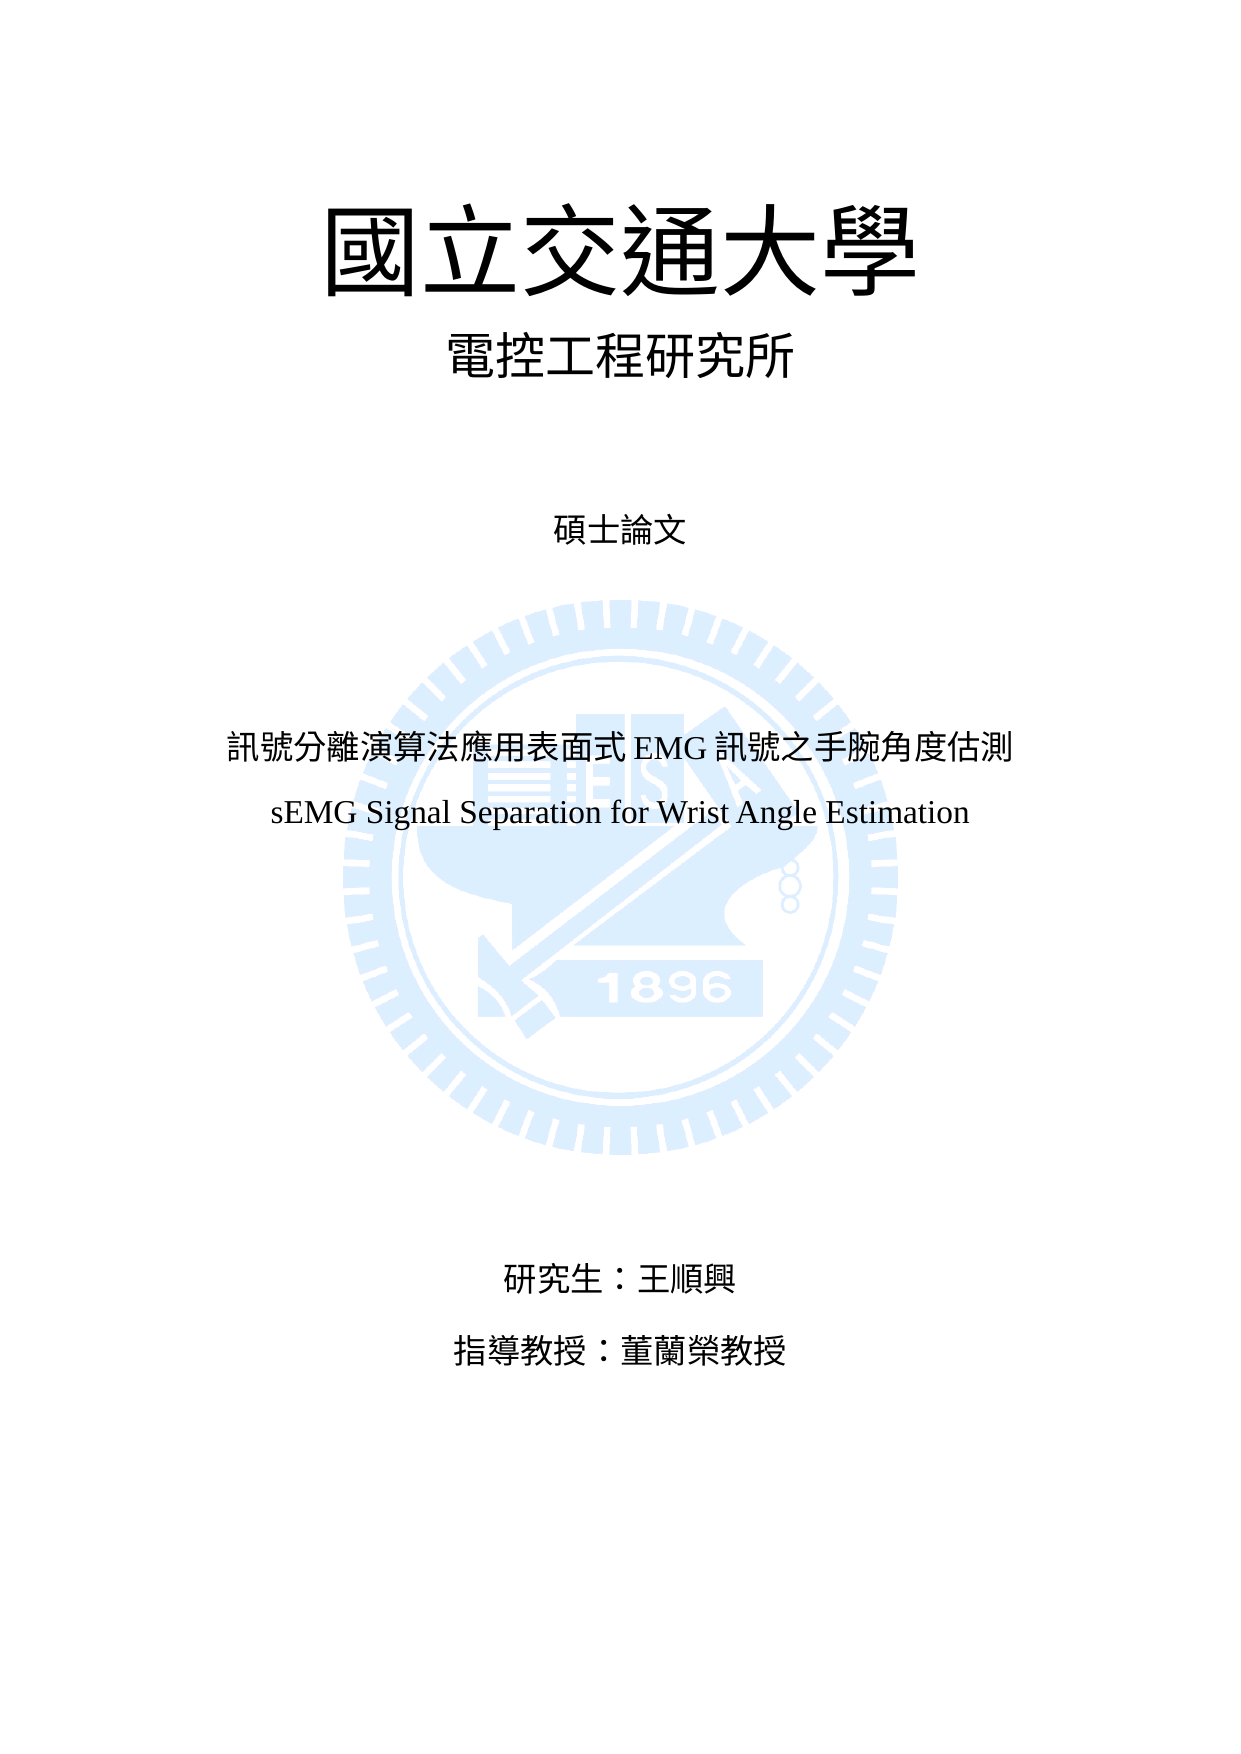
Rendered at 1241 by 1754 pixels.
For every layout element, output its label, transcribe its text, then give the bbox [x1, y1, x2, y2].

text 指導教授：董蘭榮教授 [187, 1325, 1053, 1373]
text 訊號分離演算法應用表面式EMG訊號之手腕角度估測 [187, 721, 1053, 769]
text 國立交通大學 [187, 172, 1053, 317]
text 研究生：王順興 [187, 1253, 1053, 1301]
text 碩士論文 [187, 504, 1053, 552]
text sEMG Signal Separation for Wrist Angle Estimation [187, 793, 1053, 831]
text 電控工程研究所 [187, 317, 1053, 389]
